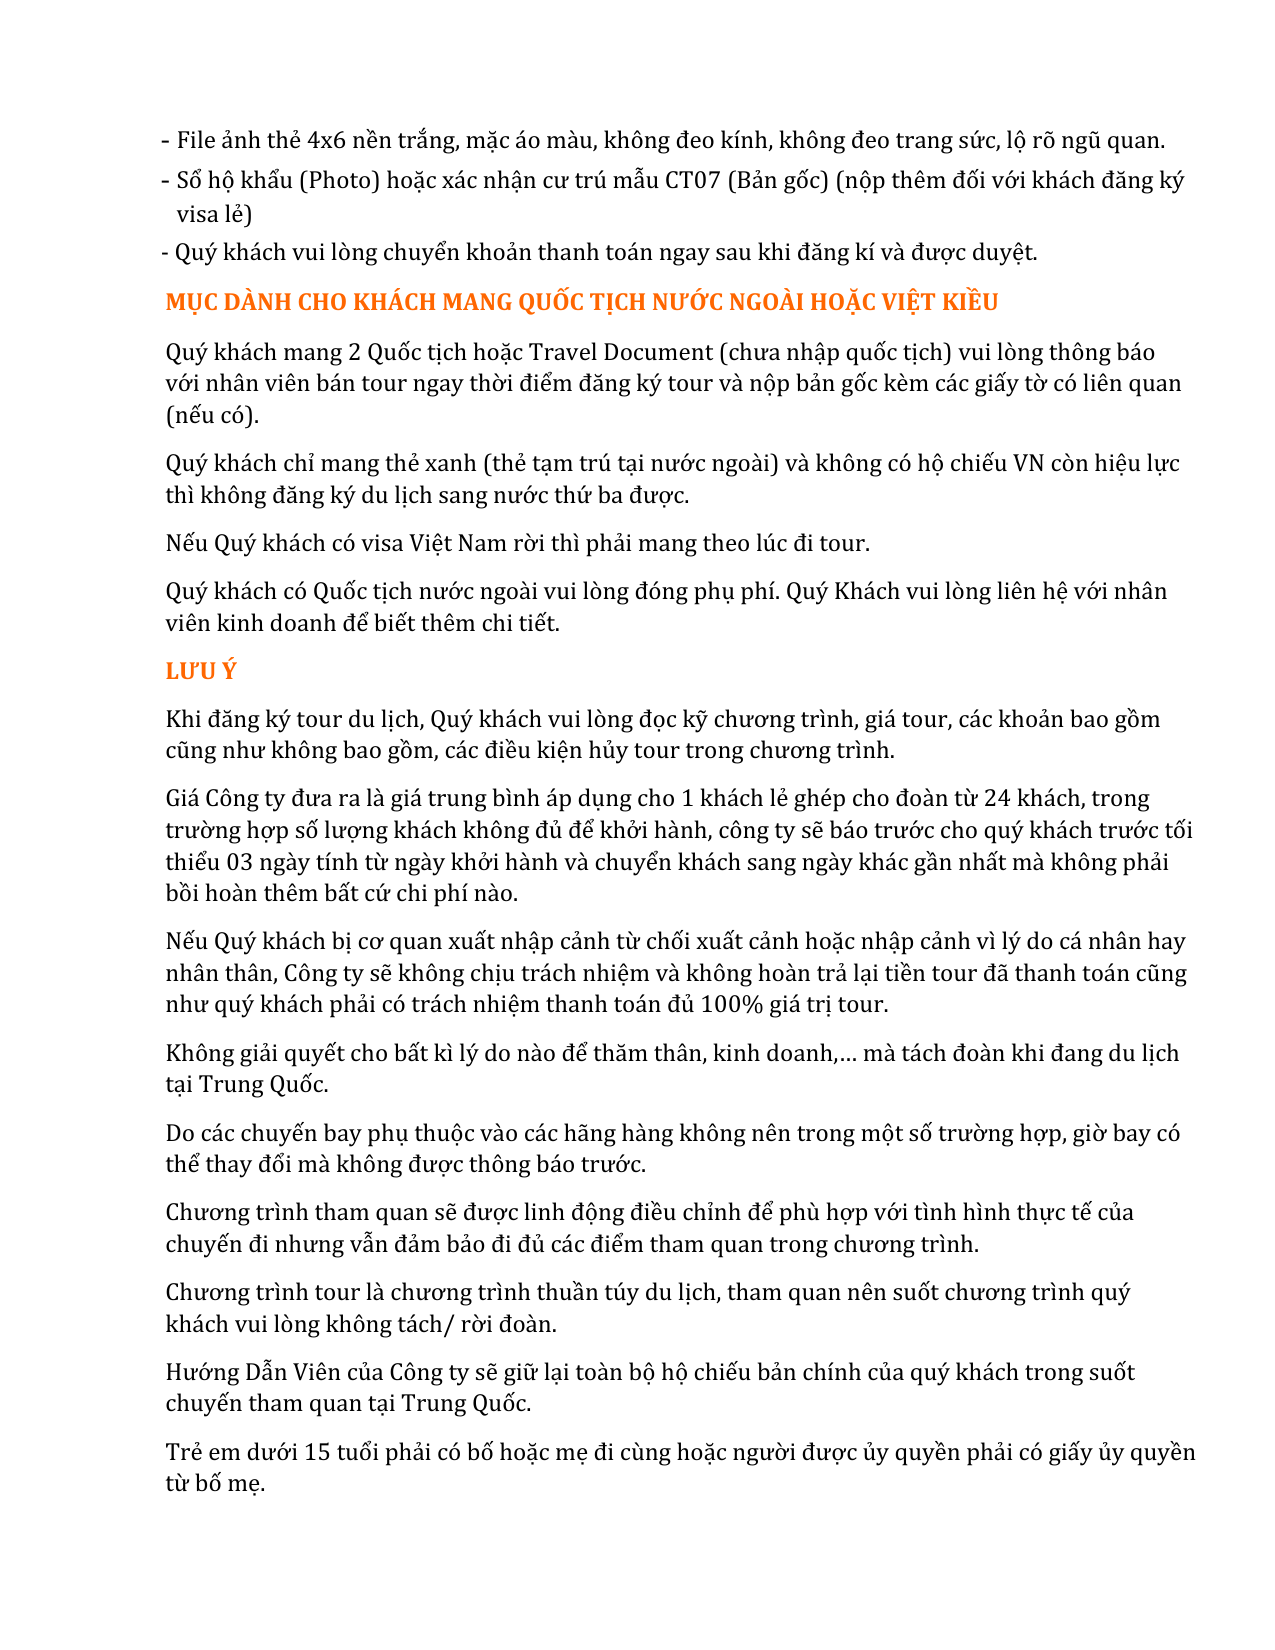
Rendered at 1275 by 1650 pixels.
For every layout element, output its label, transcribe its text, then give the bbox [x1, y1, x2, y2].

table_cell LƯU Ý [154, 655, 1256, 703]
table_cell MỤC DÀNH CHO KHÁCH MANG QUỐC TỊCH NƯỚC NGOÀI HOẶC VIỆT KIỀU [154, 287, 1196, 336]
table_cell Quý khách mang 2 Quốc tịch hoặc Travel Document (chưa nhập quốc tịch) vui lòng thông báo với nhân viên bán tour ngay thời điểm đăng ký tour và nộp bản gốc kèm các giấy tờ có liên quan (nếu có). Quý khách chỉ mang thẻ xanh (thẻ tạm trú tại nước ngoài) và không có hộ chiếu VN còn hiệu lực thì không đăng ký du lịch sang nước thứ ba được. Nếu Quý khách có visa Việt Nam rời thì phải mang theo lúc đi tour. Quý khách có Quốc tịch nước ngoài vui lòng đóng phụ phí. Quý Khách vui lòng liên hệ với nhân viên kinh doanh để biết thêm chi tiết. [154, 336, 1196, 655]
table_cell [154, 118, 1196, 287]
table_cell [154, 703, 1211, 1516]
